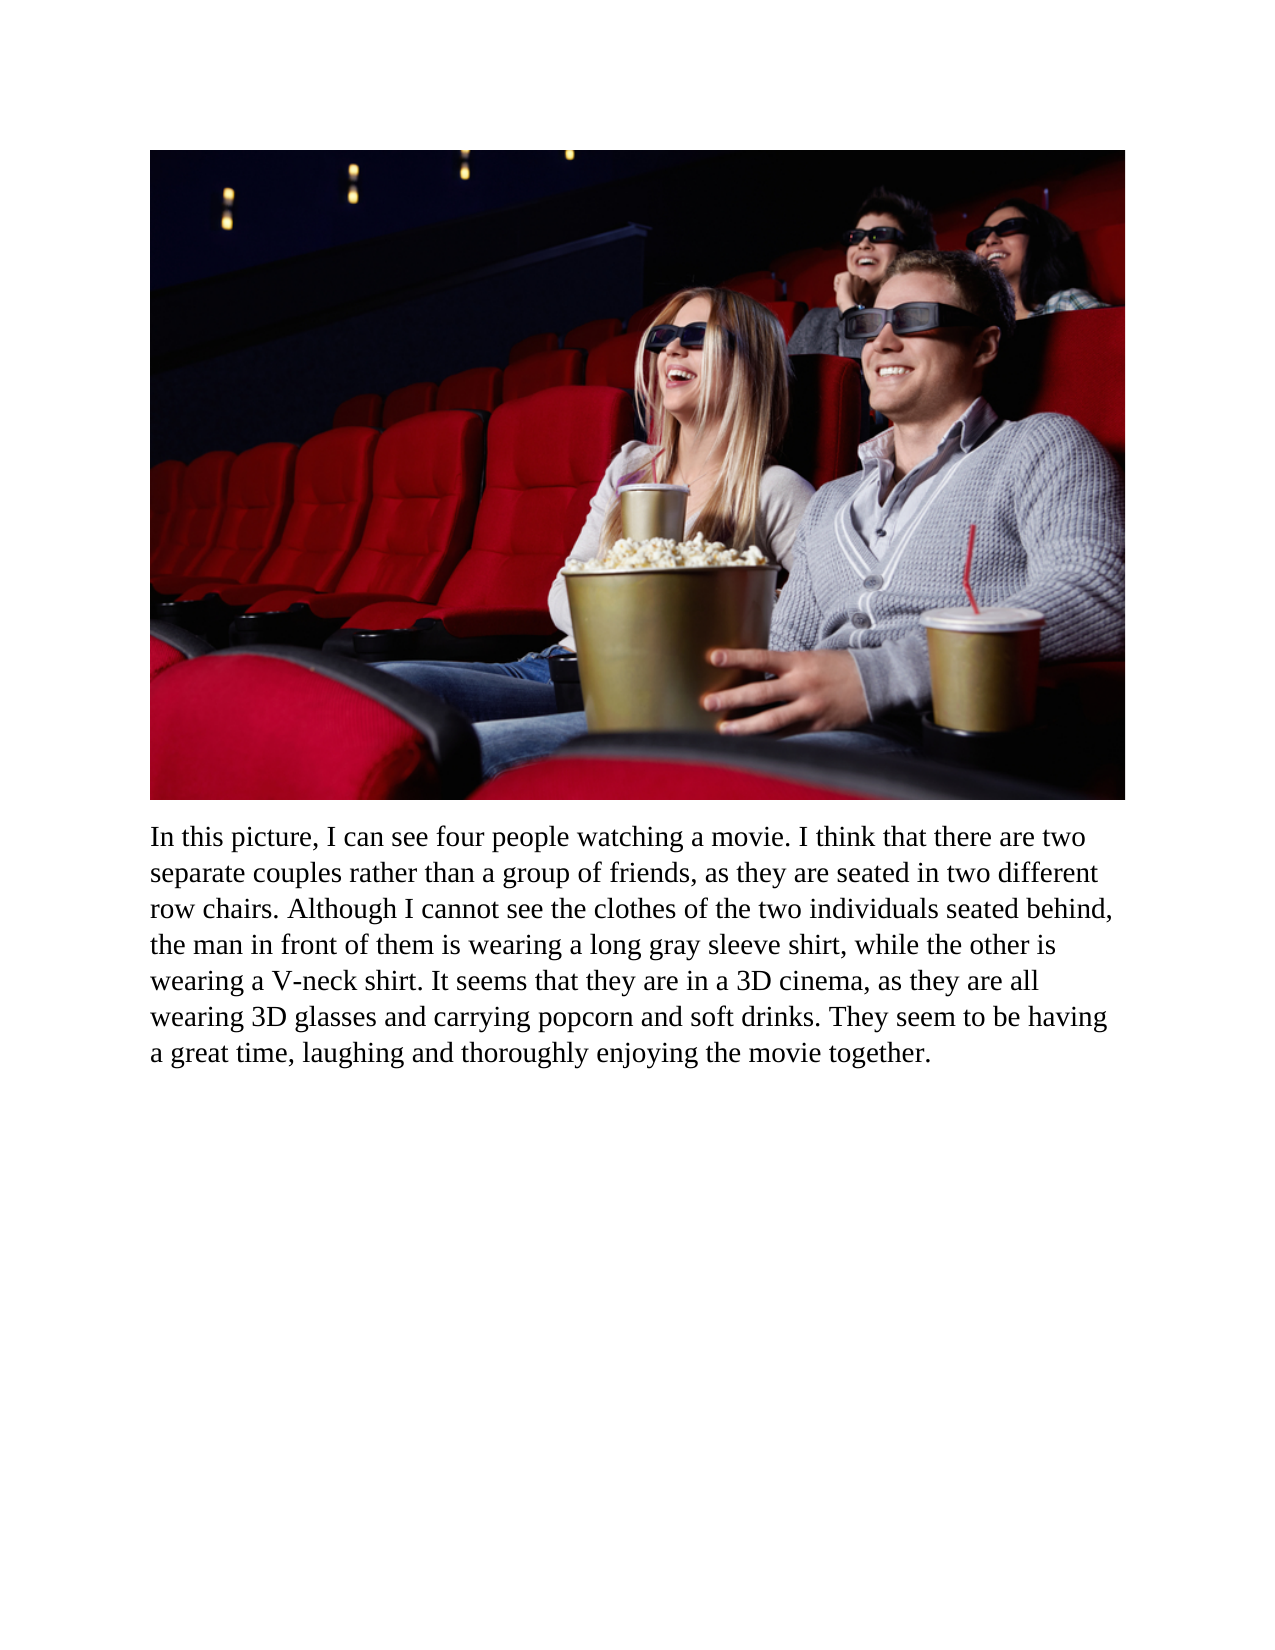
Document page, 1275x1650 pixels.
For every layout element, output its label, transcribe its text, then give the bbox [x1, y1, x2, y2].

picture [150, 150, 1125, 800]
text In this picture, I can see four people watching a movie. I think that there are two separate couples rather than a group of friends, as they are seated in two different row chairs. Although I cannot see the clothes of the two individuals seated behind, the man in front of them is wearing a long gray sleeve shirt, while the other is wearing a V-neck shirt. It seems that they are in a 3D cinema, as they are all wearing 3D glasses and carrying popcorn and soft drinks. They seem to be having a great time, laughing and thoroughly enjoying the movie together. [150, 819, 1125, 1069]
